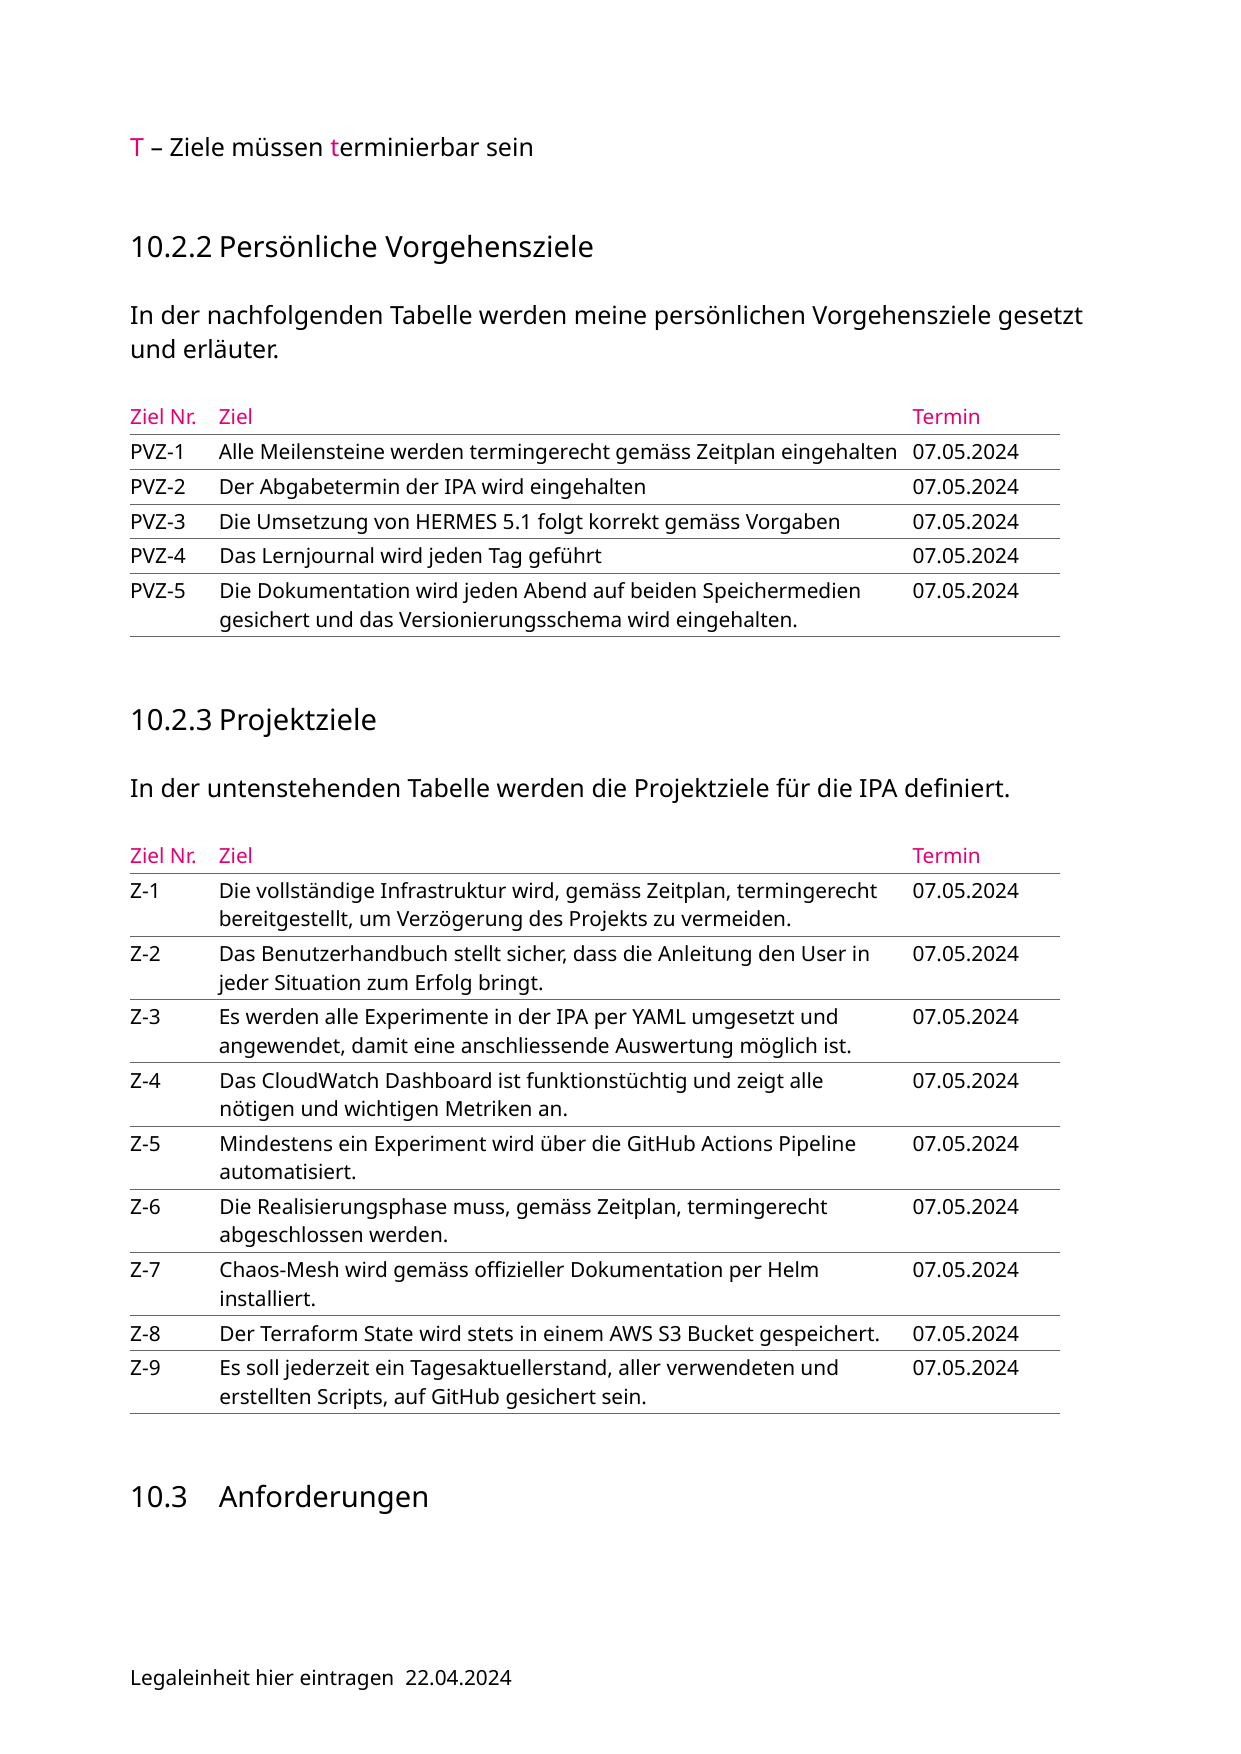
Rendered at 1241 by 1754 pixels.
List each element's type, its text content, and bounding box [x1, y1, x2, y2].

table_cell 07.05.2024 [913, 1063, 1060, 1126]
table_cell 07.05.2024 [913, 435, 1060, 469]
subtitle Persönliche Vorgehensziele [130, 226, 1110, 266]
table_cell Chaos-Mesh wird gemäss offizieller Dokumentation per Helm installiert. [219, 1253, 912, 1315]
table_cell Die vollständige Infrastruktur wird, gemäss Zeitplan, termingerecht bereitgestellt, um Verzögerung des Projekts zu vermeiden. [219, 874, 912, 936]
table_cell 07.05.2024 [913, 505, 1060, 538]
table_cell Alle Meilensteine werden termingerecht gemäss Zeitplan eingehalten [219, 435, 912, 469]
table_header Ziel [219, 838, 912, 873]
table_cell Der Terraform State wird stets in einem AWS S3 Bucket gespeichert. [219, 1316, 912, 1350]
table_cell 07.05.2024 [913, 470, 1060, 503]
table_cell 07.05.2024 [913, 874, 1060, 936]
table_cell Z-2 [130, 937, 218, 999]
table_cell 07.05.2024 [913, 1190, 1060, 1252]
table_header Ziel [219, 400, 912, 434]
table_cell PVZ-2 [130, 470, 218, 503]
table_cell Die Dokumentation wird jeden Abend auf beiden Speichermedien gesichert und das Versionierungsschema wird eingehalten. [219, 574, 912, 636]
table_cell Es soll jederzeit ein Tagesaktuellerstand, aller verwendeten und erstellten Scripts, auf GitHub gesichert sein. [219, 1351, 912, 1413]
table_cell 07.05.2024 [913, 1127, 1060, 1189]
table_cell 07.05.2024 [913, 1316, 1060, 1350]
table_cell Der Abgabetermin der IPA wird eingehalten [219, 470, 912, 503]
table_cell Die Realisierungsphase muss, gemäss Zeitplan, termingerecht abgeschlossen werden. [219, 1190, 912, 1252]
text In der nachfolgenden Tabelle werden meine persönlichen Vorgehensziele gesetzt und erläuter. [130, 297, 1110, 399]
table_header Termin [913, 400, 1060, 434]
table_cell Z-1 [130, 874, 218, 936]
table_cell Z-9 [130, 1351, 218, 1413]
table_header Termin [913, 838, 1060, 873]
table_header Ziel Nr. [130, 400, 218, 434]
table_cell Z-6 [130, 1190, 218, 1252]
table_cell PVZ-4 [130, 539, 218, 573]
table_cell Z-4 [130, 1063, 218, 1126]
table_cell Es werden alle Experimente in der IPA per YAML umgesetzt und angewendet, damit eine anschliessende Auswertung möglich ist. [219, 1000, 912, 1062]
table_cell 07.05.2024 [913, 1000, 1060, 1062]
text In der untenstehenden Tabelle werden die Projektziele für die IPA definiert. [130, 770, 1110, 838]
table_cell PVZ-3 [130, 505, 218, 538]
text T – Ziele müssen terminierbar sein [130, 130, 1110, 164]
table_cell 07.05.2024 [913, 937, 1060, 999]
table_cell Das Lernjournal wird jeden Tag geführt [219, 539, 912, 573]
table_cell Z-5 [130, 1127, 218, 1189]
table_cell Das Benutzerhandbuch stellt sicher, dass die Anleitung den User in jeder Situation zum Erfolg bringt. [219, 937, 912, 999]
table_cell PVZ-5 [130, 574, 218, 636]
table_cell Z-3 [130, 1000, 218, 1062]
subtitle Projektziele [130, 699, 1110, 739]
table_cell 07.05.2024 [913, 1351, 1060, 1413]
table_cell PVZ-1 [130, 435, 218, 469]
table_cell Z-8 [130, 1316, 218, 1350]
subtitle Anforderungen [130, 1476, 1110, 1516]
table_cell Z-7 [130, 1253, 218, 1315]
table_cell 07.05.2024 [913, 1253, 1060, 1315]
table_cell Die Umsetzung von HERMES 5.1 folgt korrekt gemäss Vorgaben [219, 505, 912, 538]
table_cell Das CloudWatch Dashboard ist funktionstüchtig und zeigt alle nötigen und wichtigen Metriken an. [219, 1063, 912, 1126]
table_cell 07.05.2024 [913, 539, 1060, 573]
table_header Ziel Nr. [130, 838, 218, 873]
table_cell Mindestens ein Experiment wird über die GitHub Actions Pipeline automatisiert. [219, 1127, 912, 1189]
table_cell 07.05.2024 [913, 574, 1060, 636]
